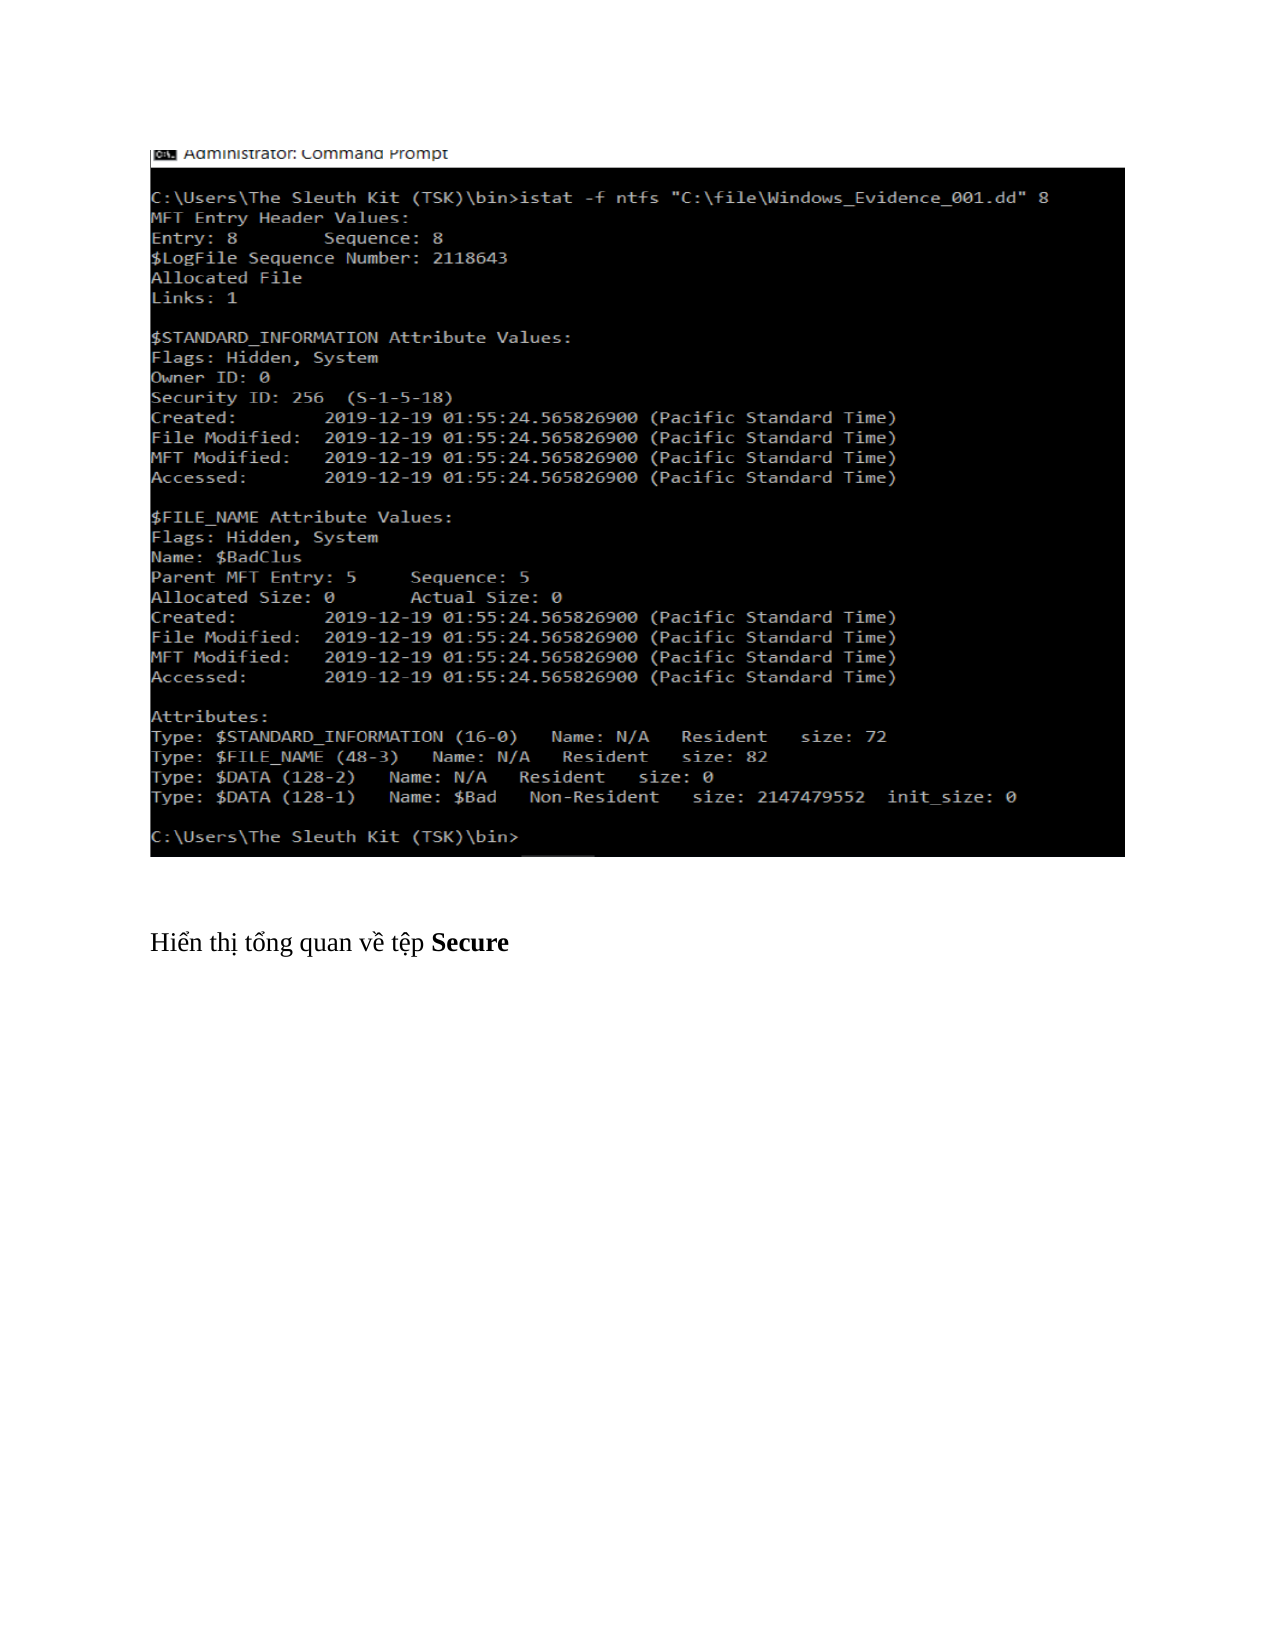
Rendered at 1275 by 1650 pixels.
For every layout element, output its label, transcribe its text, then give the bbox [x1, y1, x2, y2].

text Hiển thị tổng quan về tệp Secure [150, 926, 1125, 957]
picture [150, 150, 1125, 857]
